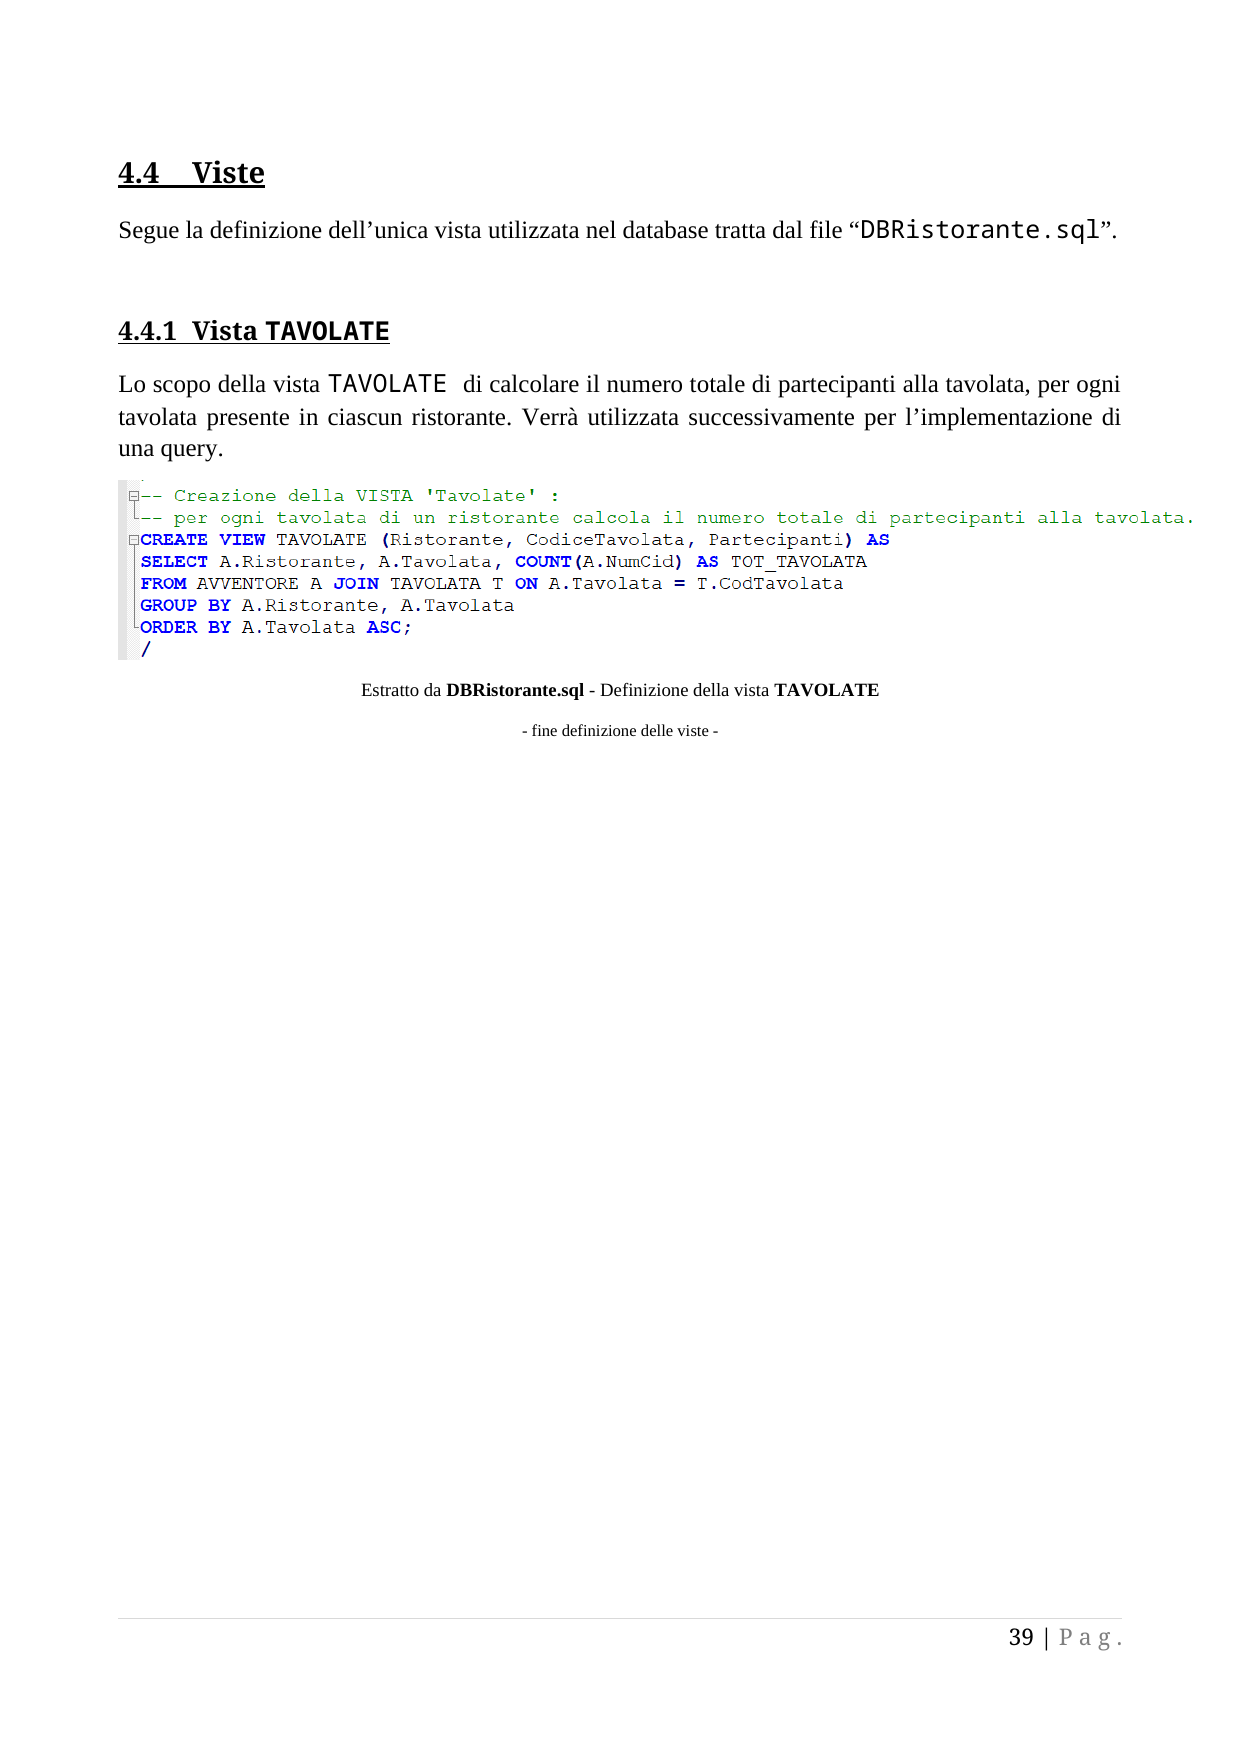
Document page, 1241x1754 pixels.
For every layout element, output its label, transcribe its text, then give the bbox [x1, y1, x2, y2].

picture [118, 480, 1208, 660]
text Estratto da DBRistorante.sql - Definizione della vista TAVOLATE [118, 678, 1122, 700]
text Lo scopo della vista TAVOLATE di calcolare il numero totale di partecipanti alla tavolata, per ogni tavolata presente in ciascun ristorante. Verrà utilizzata successivamente per l’implementazione di una query. [118, 366, 1122, 462]
text Segue la definizione dell’unica vista utilizzata nel database tratta dal file “DBRistorante.sql”. [118, 211, 1122, 245]
text 4.4.1 Vista TAVOLATE [118, 312, 1122, 348]
text - fine definizione delle viste - [118, 721, 1122, 740]
text 4.4 Viste [118, 152, 1122, 192]
